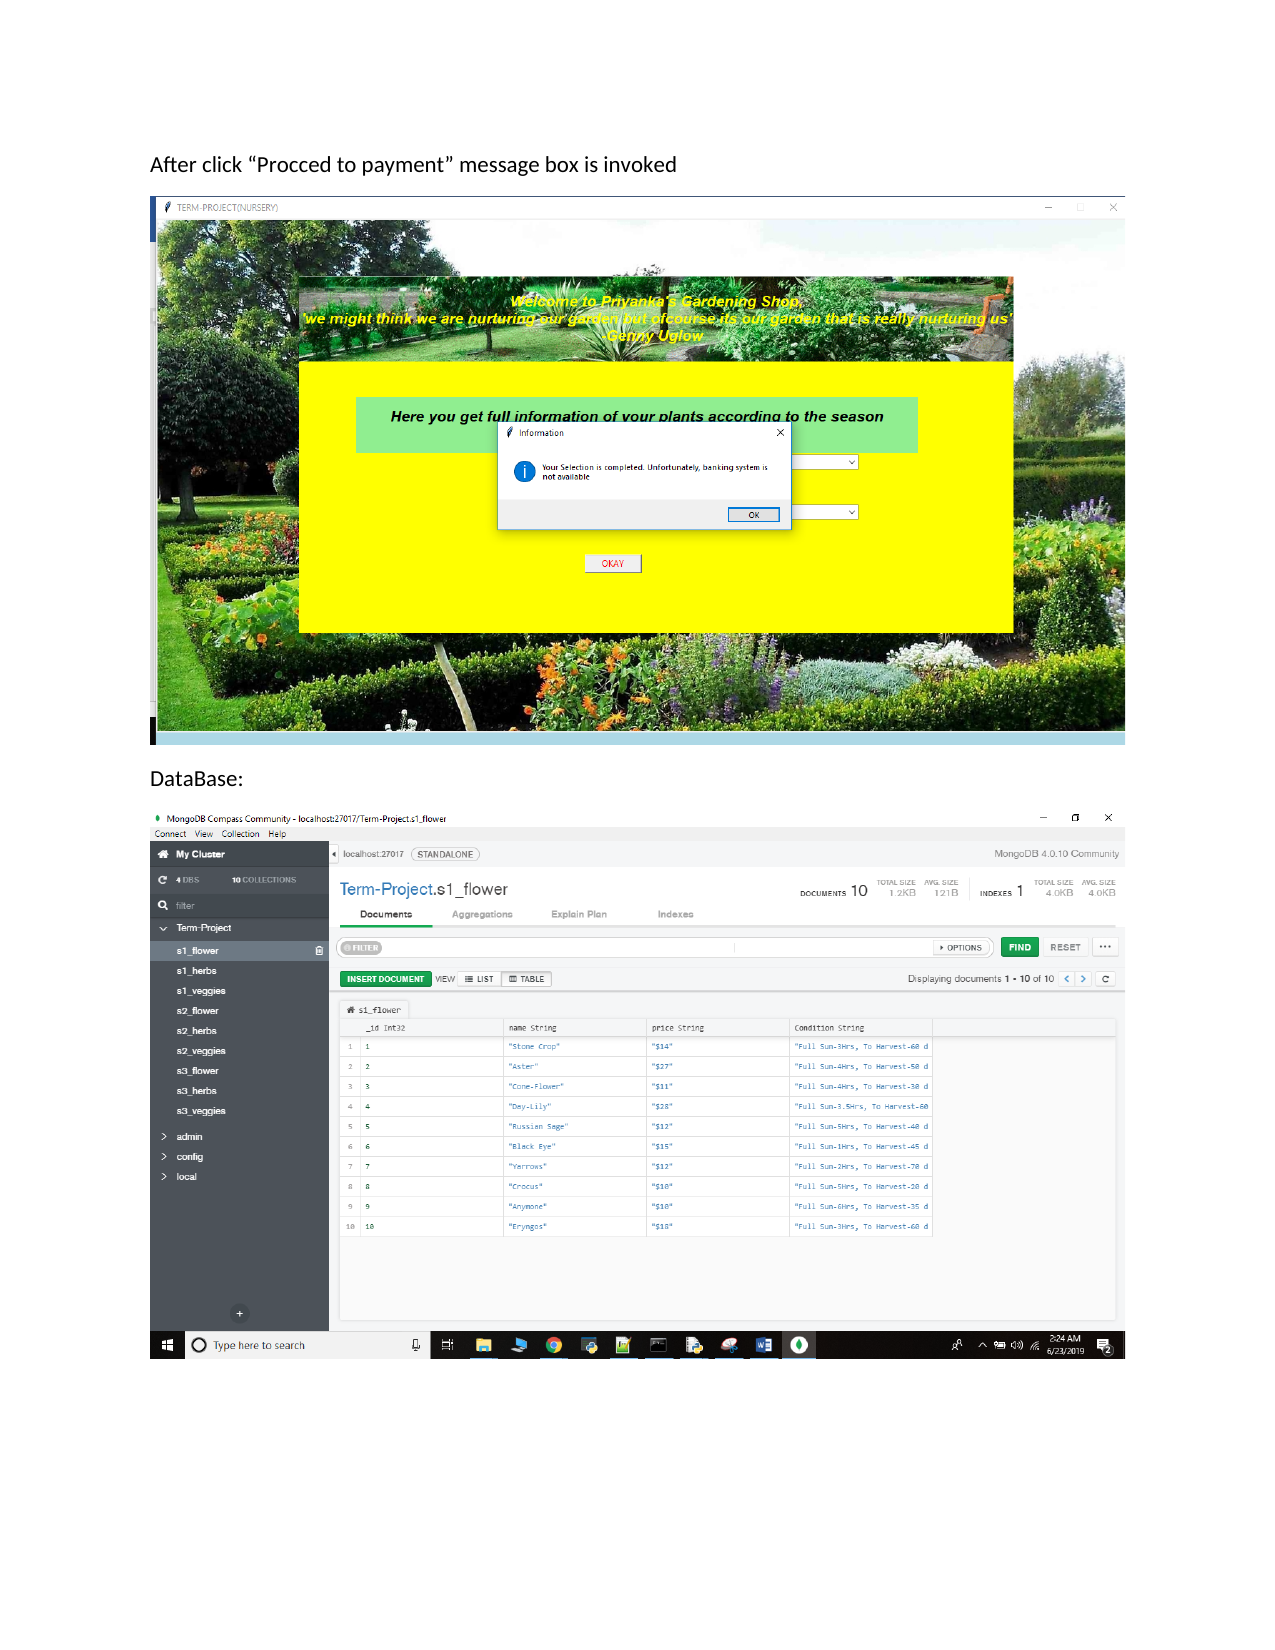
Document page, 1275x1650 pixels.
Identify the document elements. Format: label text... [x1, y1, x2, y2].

text DataBase: [150, 764, 1125, 792]
picture [150, 196, 1125, 745]
text After click “Procced to payment” message box is invoked [150, 150, 1125, 178]
picture [150, 810, 1125, 1359]
